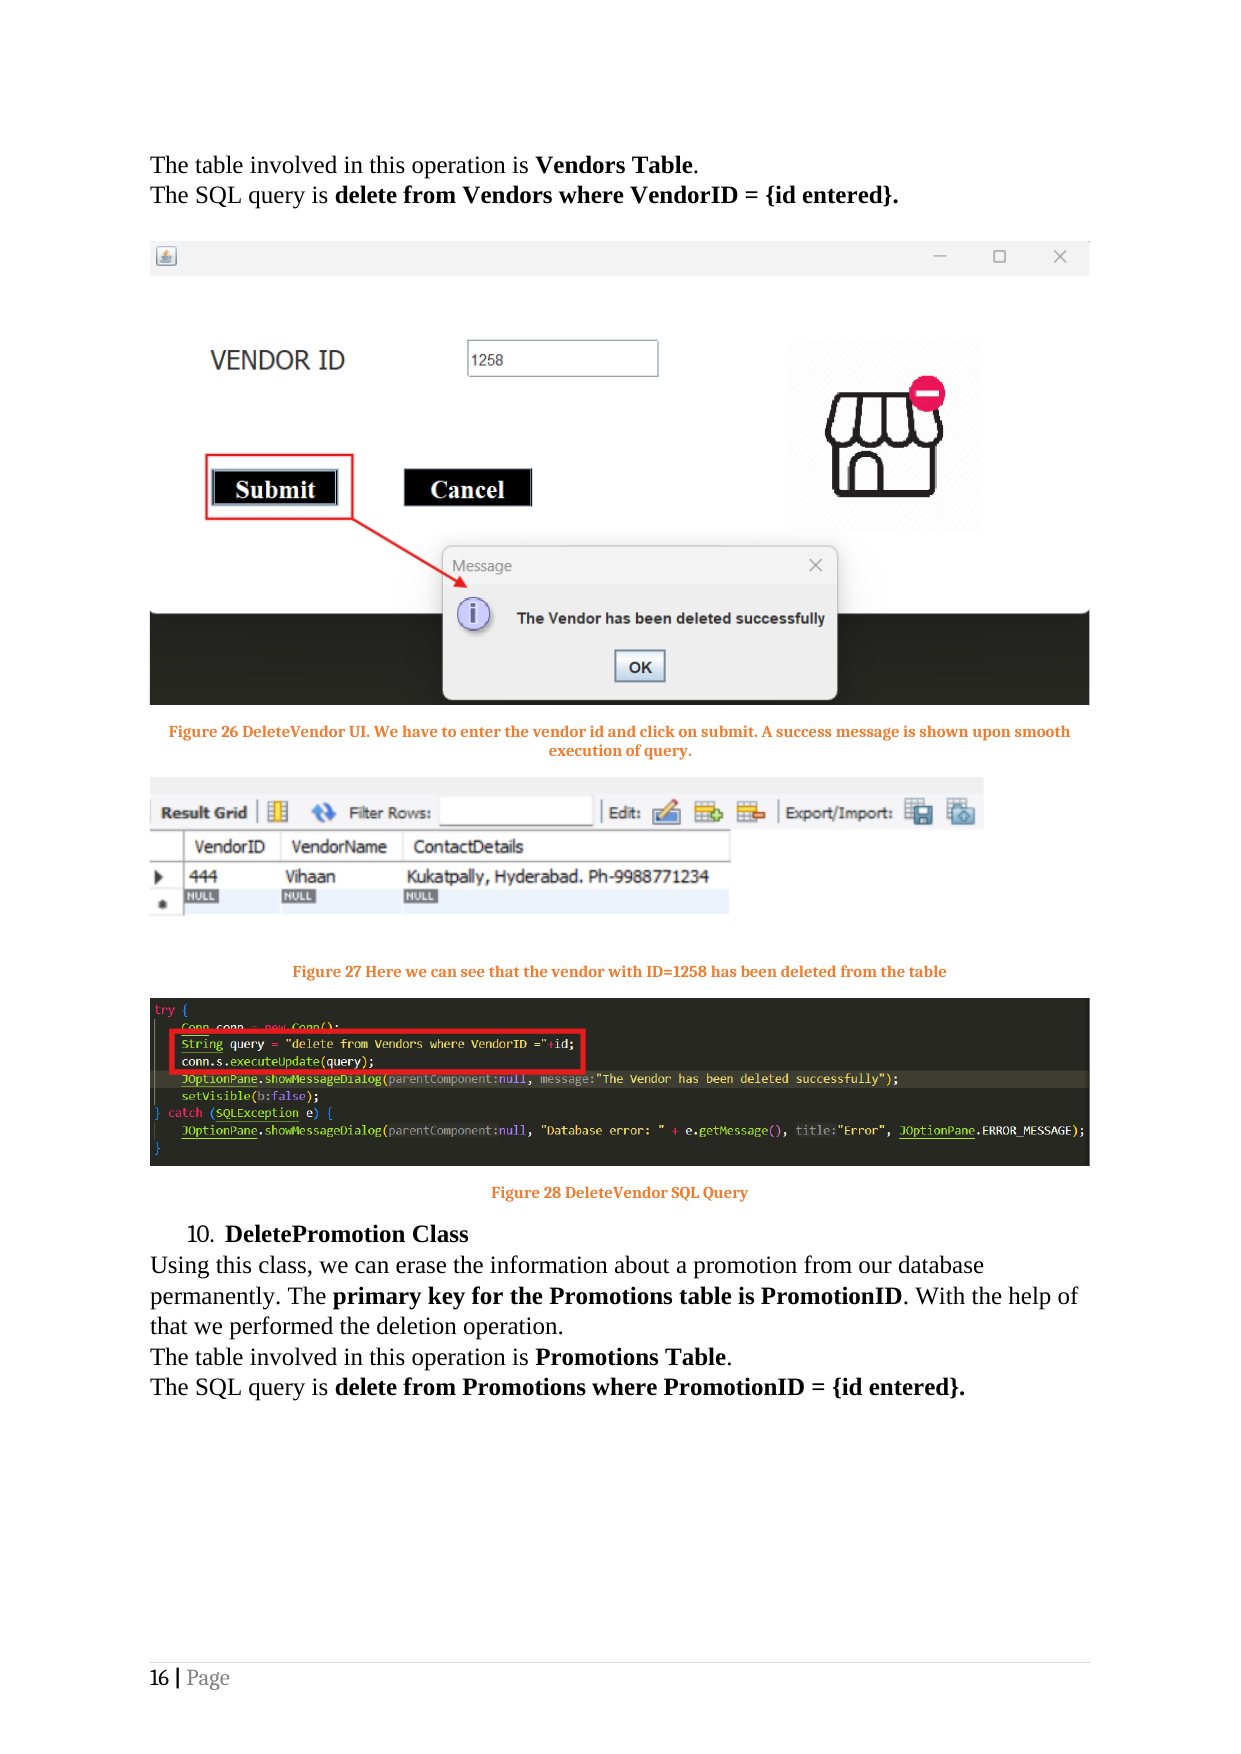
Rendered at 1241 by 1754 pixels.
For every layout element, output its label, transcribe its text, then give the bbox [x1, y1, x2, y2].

text The SQL query is delete from Promotions where PromotionID = {id entered}. [150, 1372, 1090, 1401]
text Using this class, we can erase the information about a promotion from our database permanently. The primary key for the Promotions table is PromotionID. With the help of that we performed the deletion operation. [150, 1251, 1090, 1340]
text The table involved in this operation is Promotions Table. [150, 1342, 1090, 1371]
list DeletePromotion Class [187, 1219, 1090, 1249]
picture [149, 777, 984, 944]
text The table involved in this operation is Vendors Table. [150, 150, 1090, 178]
picture [149, 241, 1090, 705]
text Figure 26 DeleteVendor UI. We have to enter the vendor id and click on submit. A success message is shown upon smooth execution of query. [150, 723, 1090, 761]
text Figure 28 DeleteVendor SQL Query [150, 1183, 1090, 1203]
text Figure 27 Here we can see that the vendor with ID=1258 has been deleted from the table [150, 962, 1090, 981]
picture [150, 998, 1090, 1166]
text The SQL query is delete from Vendors where VendorID = {id entered}. [150, 180, 1090, 209]
